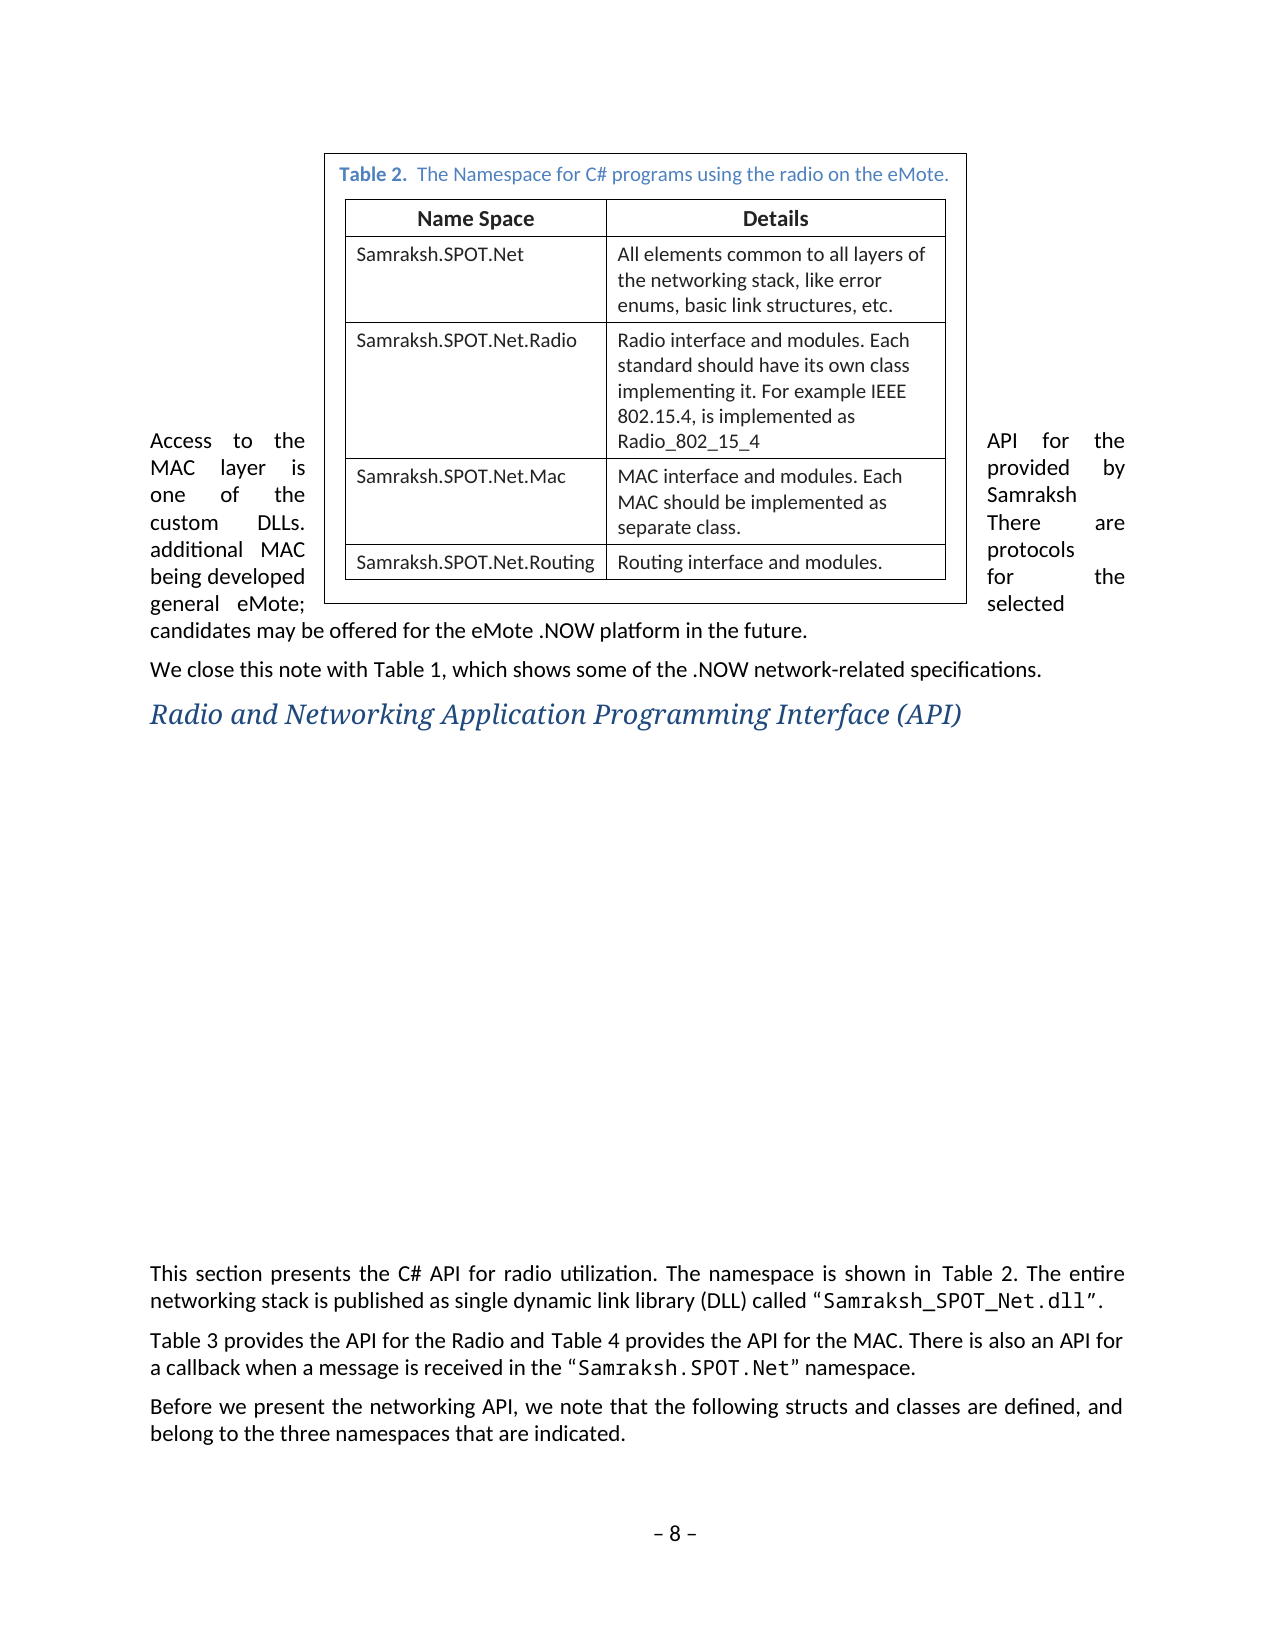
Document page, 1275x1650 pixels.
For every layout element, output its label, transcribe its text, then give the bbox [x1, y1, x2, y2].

text Table 3 provides the API for the Radio and Table 4 provides the API for the MAC. There is also an API for a callback when a message is received in the “Samraksh.SPOT.Net” namespace. [150, 1326, 1125, 1381]
text Access to the API for the MAC layer is provided by one of the Samraksh custom DLLs. There are additional MAC protocols being developed for the general eMote; selected candidates may be offered for the eMote .NOW platform in the future. [150, 427, 1125, 644]
text Before we present the networking API, we note that the following structs and classes are defined, and belong to the three namespaces that are indicated. [150, 1393, 1125, 1447]
text We close this note with Table 1, which shows some of the .NOW network-related specifications. [150, 656, 1125, 683]
subtitle Radio and Networking Application Programming Interface (API) [150, 696, 1125, 733]
text This section presents the C# API for radio utilization. The namespace is shown in Table 2. The entire networking stack is published as single dynamic link library (DLL) called “Samraksh_SPOT_Net.dll”. [150, 1260, 1125, 1314]
